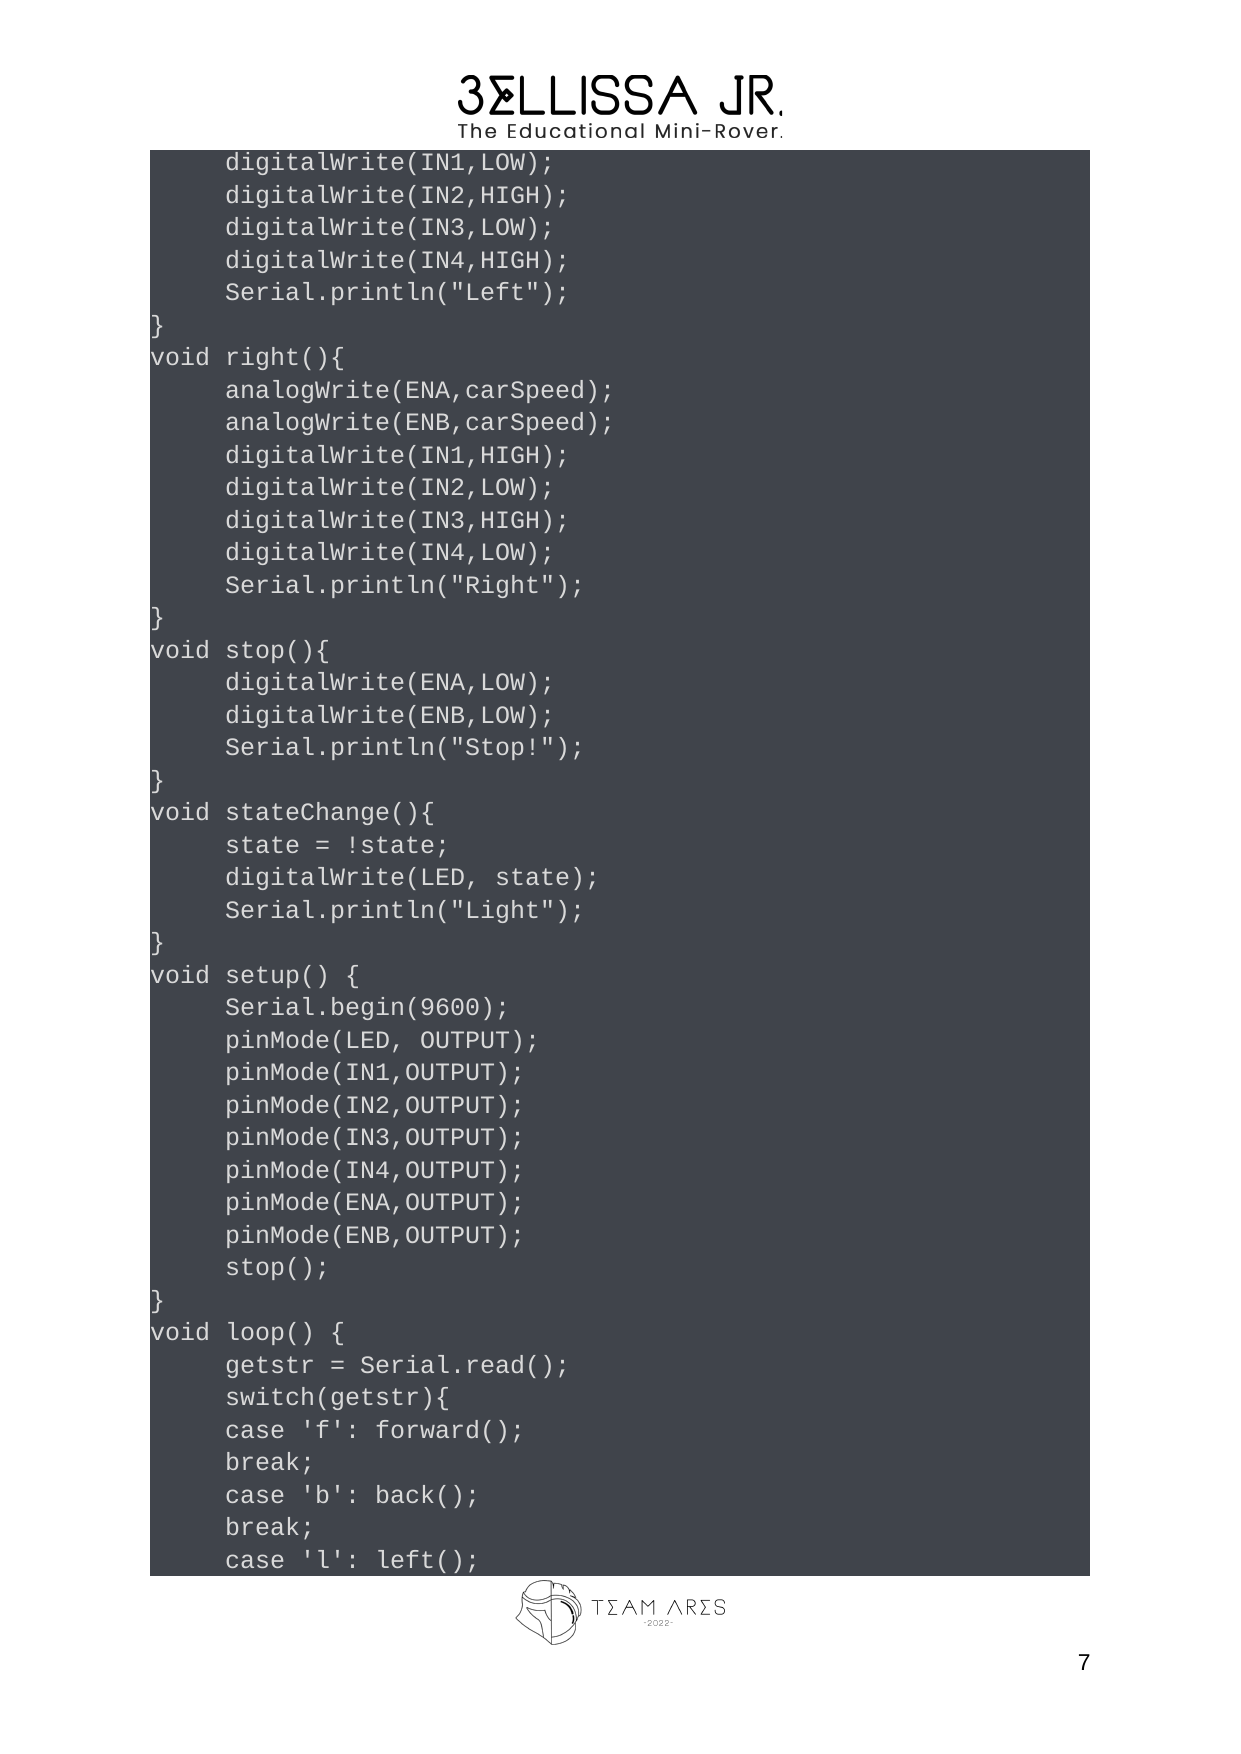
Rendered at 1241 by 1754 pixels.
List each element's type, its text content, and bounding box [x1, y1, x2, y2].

text analogWrite(ENA,carSpeed); [150, 377, 1090, 406]
text stop(); [150, 1255, 1090, 1283]
text Serial.println("Right"); [150, 572, 1090, 601]
text digitalWrite(LED, state); [150, 865, 1090, 893]
text digitalWrite(ENB,LOW); [150, 702, 1090, 731]
text digitalWrite(IN4,HIGH); [150, 247, 1090, 276]
text pinMode(ENB,OUTPUT); [150, 1222, 1090, 1251]
text digitalWrite(IN4,LOW); [150, 540, 1090, 568]
text pinMode(LED, OUTPUT); [150, 1027, 1090, 1056]
text void loop() { [150, 1320, 1090, 1348]
text state = !state; [150, 832, 1090, 861]
picture [458, 75, 783, 138]
text break; [150, 1450, 1090, 1478]
text case 'f': forward(); [150, 1417, 1090, 1446]
text getstr = Serial.read(); [150, 1352, 1090, 1381]
text pinMode(IN1,OUTPUT); [150, 1060, 1090, 1088]
text pinMode(ENA,OUTPUT); [150, 1190, 1090, 1218]
text Serial.println("Left"); [150, 280, 1090, 308]
text } [150, 605, 1090, 633]
text digitalWrite(ENA,LOW); [150, 670, 1090, 698]
text } [150, 312, 1090, 341]
text pinMode(IN4,OUTPUT); [150, 1157, 1090, 1186]
text digitalWrite(IN2,HIGH); [150, 182, 1090, 211]
text digitalWrite(IN3,HIGH); [150, 507, 1090, 536]
text pinMode(IN2,OUTPUT); [150, 1092, 1090, 1121]
text Serial.begin(9600); [150, 995, 1090, 1023]
text Serial.println("Stop!"); [150, 735, 1090, 763]
text case 'b': back(); [150, 1482, 1090, 1511]
text void right(){ [150, 345, 1090, 373]
text void stateChange(){ [150, 800, 1090, 828]
text Serial.println("Light"); } [150, 897, 1090, 958]
text case 'l': left(); [150, 1547, 1090, 1576]
text digitalWrite(IN1,HIGH); [150, 442, 1090, 471]
text digitalWrite(IN1,LOW); [150, 150, 1090, 178]
text break; [150, 1515, 1090, 1543]
text void setup() { [150, 962, 1090, 991]
text digitalWrite(IN3,LOW); [150, 215, 1090, 243]
text analogWrite(ENB,carSpeed); [150, 410, 1090, 438]
text digitalWrite(IN2,LOW); [150, 475, 1090, 503]
text } [150, 1287, 1090, 1316]
picture [515, 1580, 725, 1645]
text void stop(){ [150, 637, 1090, 666]
text switch(getstr){ [150, 1385, 1090, 1413]
text } [150, 767, 1090, 796]
text pinMode(IN3,OUTPUT); [150, 1125, 1090, 1153]
